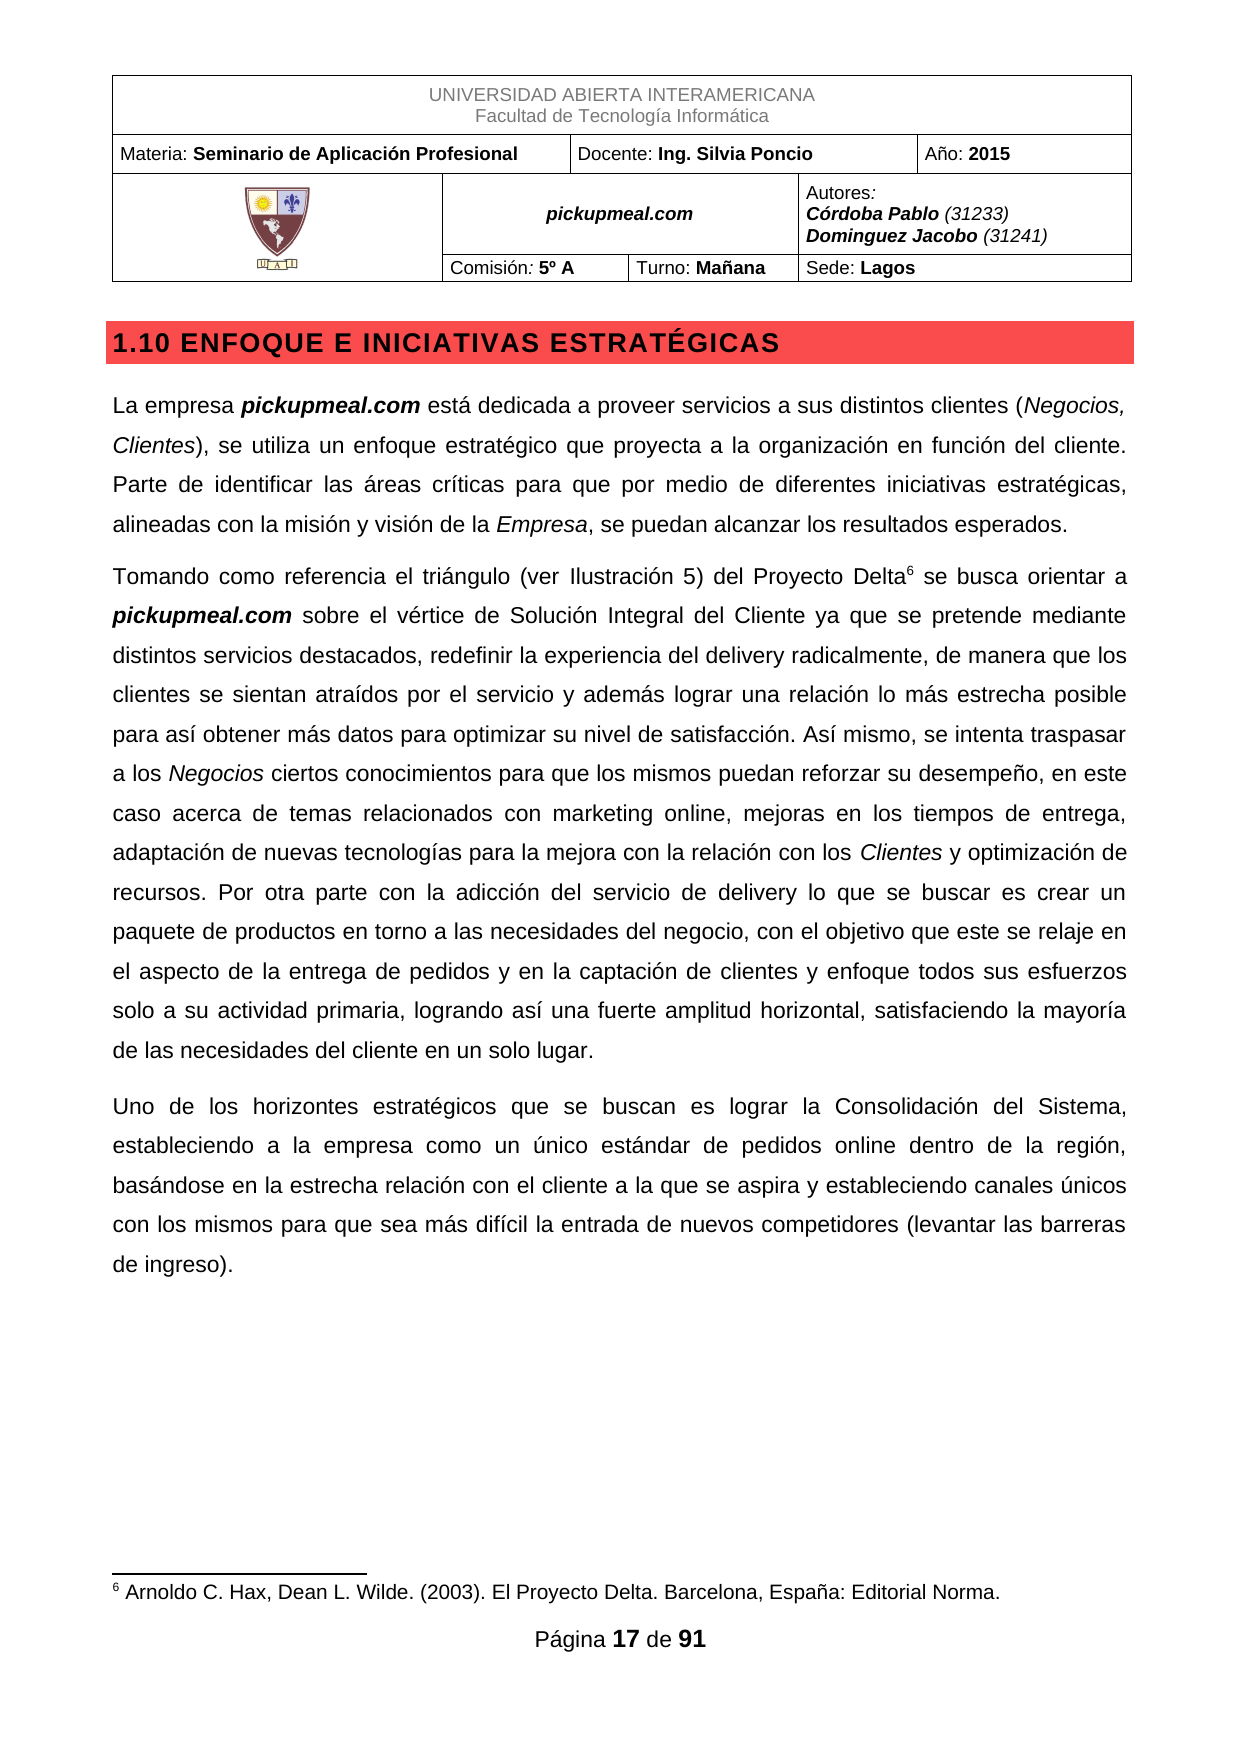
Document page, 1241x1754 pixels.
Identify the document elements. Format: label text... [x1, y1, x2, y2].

text Tomando como referencia el triángulo (ver Ilustración 5) del Proyecto Delta se busca orientar a pickupmeal.com sobre el vértice de Solución Integral del Cliente ya que se pretende mediante distintos servicios destacados, redefinir la experiencia del delivery radicalmente, de manera que los clientes se sientan atraídos por el servicio y además lograr una relación lo más estrecha posible para así obtener más datos para optimizar su nivel de satisfacción. Así mismo, se intenta traspasar a los Negocios ciertos conocimientos para que los mismos puedan reforzar su desempeño, en este caso acerca de temas relacionados con marketing online, mejoras en los tiempos de entrega, adaptación de nuevas tecnologías para la mejora con la relación con los Clientes y optimización de recursos. Por otra parte con la adicción del servicio de delivery lo que se buscar es crear un paquete de productos en torno a las necesidades del negocio, con el objetivo que este se relaje en el aspecto de la entrega de pedidos y en la captación de clientes y enfoque todos sus esfuerzos solo a su actividad primaria, logrando así una fuerte amplitud horizontal, satisfaciendo la mayoría de las necesidades del cliente en un solo lugar. [112, 563, 1128, 1063]
subtitle 1.10 Enfoque e iniciativas estratégicas [113, 327, 1128, 358]
text Uno de los horizontes estratégicos que se buscan es lograr la Consolidación del Sistema, estableciendo a la empresa como un único estándar de pedidos online dentro de la región, basándose en la estrecha relación con el cliente a la que se aspira y estableciendo canales únicos con los mismos para que sea más difícil la entrada de nuevos competidores (levantar las barreras de ingreso). [112, 1093, 1128, 1277]
picture [230, 182, 325, 273]
text La empresa pickupmeal.com está dedicada a proveer servicios a sus distintos clientes (Negocios, Clientes), se utiliza un enfoque estratégico que proyecta a la organización en función del cliente. Parte de identificar las áreas críticas para que por medio de diferentes iniciativas estratégicas, alineadas con la misión y visión de la Empresa, se puedan alcanzar los resultados esperados. [112, 392, 1128, 537]
